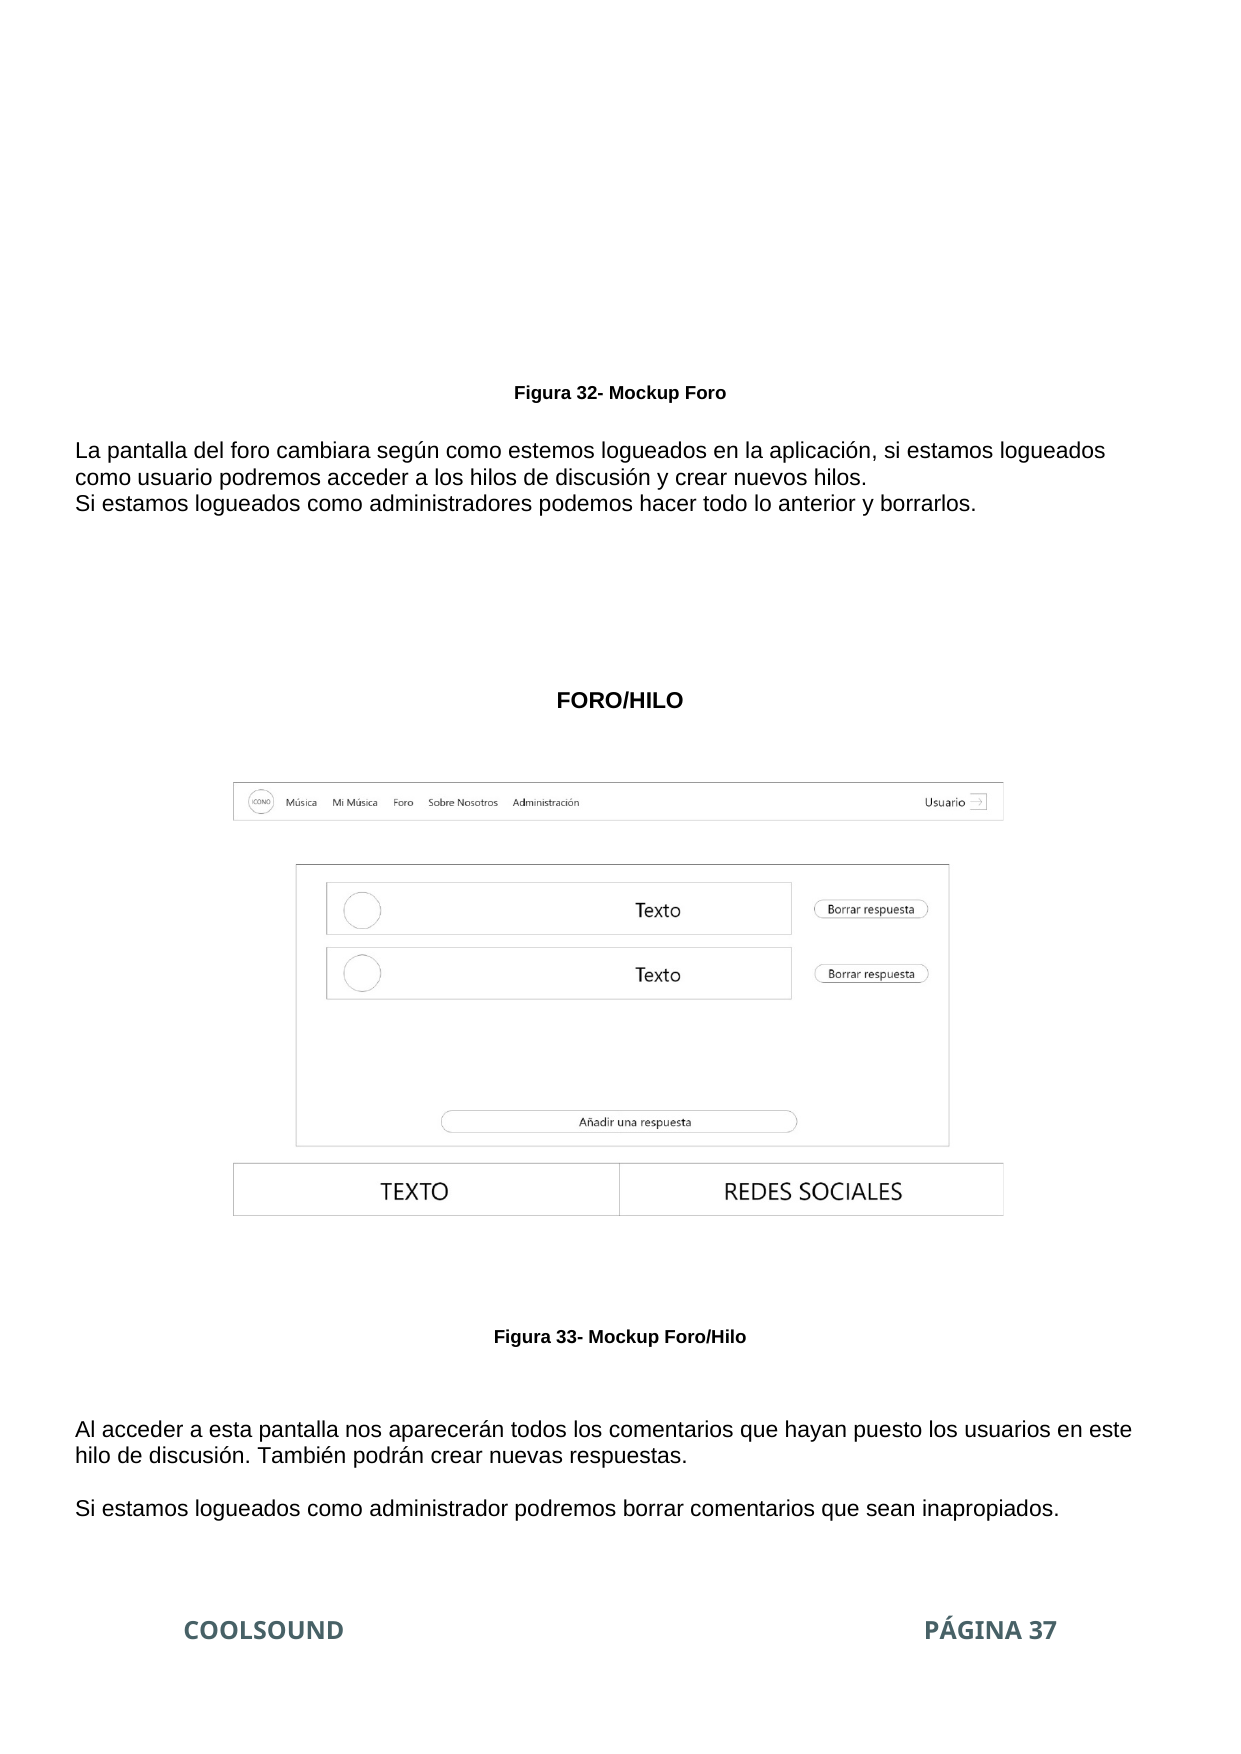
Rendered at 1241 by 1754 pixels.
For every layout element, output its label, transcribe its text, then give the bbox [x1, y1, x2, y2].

text Al acceder a esta pantalla nos aparecerán todos los comentarios que hayan puesto los usuarios en este hilo de discusión. También podrán crear nuevas respuestas. [75, 1416, 1165, 1468]
text FORO/HILO [75, 687, 1165, 713]
text Figura 33- Mockup Foro/Hilo [75, 1326, 1165, 1348]
text Figura 32- Mockup Foro [75, 382, 1165, 403]
text La pantalla del foro cambiara según como estemos logueados en la aplicación, si estamos logueados como usuario podremos acceder a los hilos de discusión y crear nuevos hilos. [75, 437, 1165, 490]
text Si estamos logueados como administradores podemos hacer todo lo anterior y borrarlos. [75, 490, 1165, 516]
text Si estamos logueados como administrador podremos borrar comentarios que sean inapropiados. [75, 1495, 1165, 1521]
picture [233, 782, 1004, 1216]
